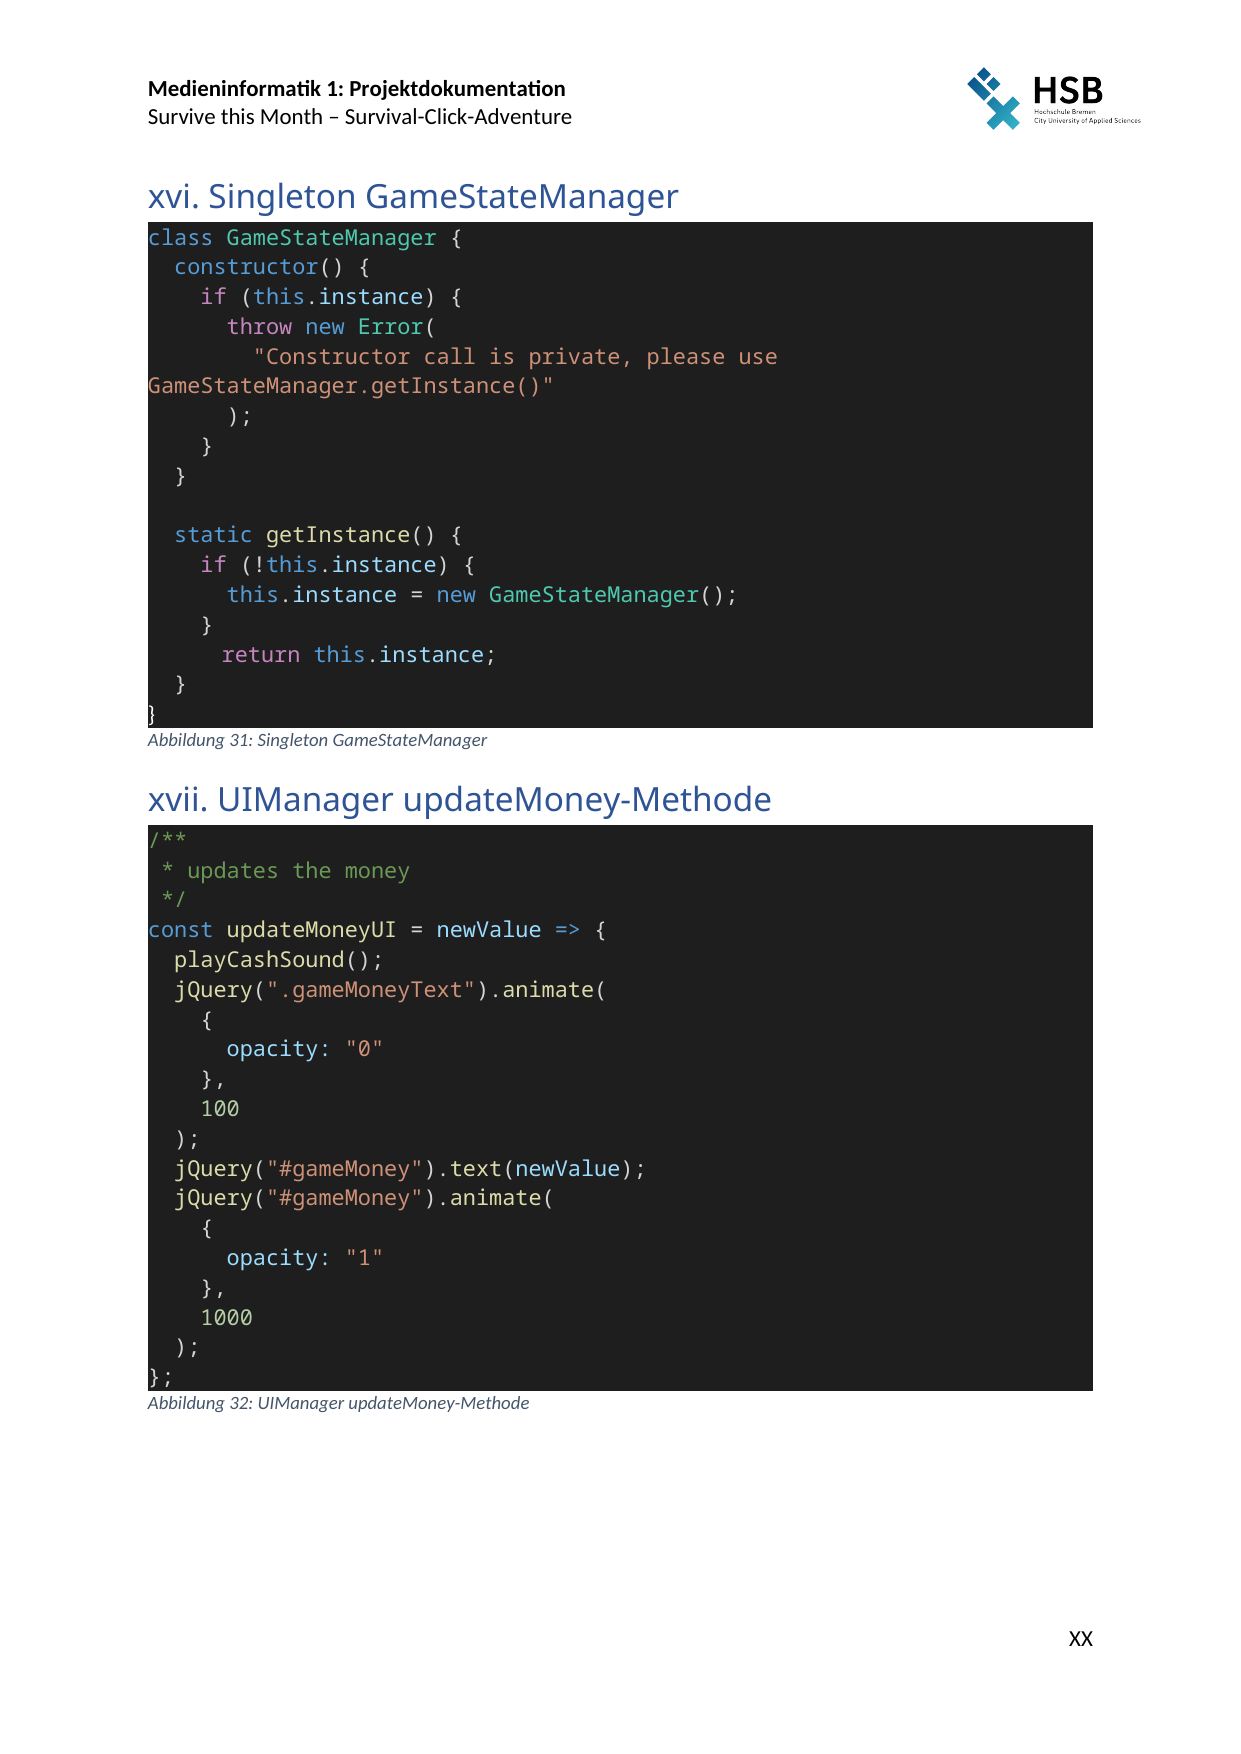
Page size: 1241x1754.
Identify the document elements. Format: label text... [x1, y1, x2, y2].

text constructor() { [148, 251, 1093, 281]
text }, [148, 1272, 1093, 1301]
text "Constructor call is private, please use GameStateManager.getInstance()" [148, 341, 1093, 400]
text class GameStateManager { [148, 222, 1093, 251]
text 100 [148, 1093, 1093, 1123]
text } [148, 430, 1093, 460]
text ); [148, 400, 1093, 430]
text return this.instance; [148, 639, 1093, 668]
text jQuery("#gameMoney").text(newValue); [148, 1152, 1093, 1182]
subtitle xvii. UIManager updateMoney-Methode [148, 776, 1093, 821]
text ); [148, 1331, 1093, 1361]
text static getInstance() { [148, 519, 1093, 549]
picture [950, 50, 1158, 147]
text } [148, 609, 1093, 639]
text jQuery(".gameMoneyText").animate( [148, 974, 1093, 1003]
text this.instance = new GameStateManager(); [148, 579, 1093, 609]
text }, [148, 1063, 1093, 1093]
subtitle xvi. Singleton GameStateManager [148, 173, 1093, 218]
text if (this.instance) { [148, 281, 1093, 311]
text jQuery("#gameMoney").animate( [148, 1182, 1093, 1212]
text * updates the money [148, 854, 1093, 884]
text } [148, 460, 1093, 490]
text if (!this.instance) { [148, 549, 1093, 579]
text Abbildung 31: Singleton GameStateManager [148, 728, 1093, 751]
text ); [148, 1123, 1093, 1152]
text throw new Error( [148, 311, 1093, 341]
text { [148, 1003, 1093, 1033]
text opacity: "0" [148, 1033, 1093, 1063]
text Abbildung 32: UIManager updateMoney-Methode [148, 1391, 1093, 1414]
text */ [148, 884, 1093, 914]
text 1000 [148, 1301, 1093, 1331]
text /** [148, 825, 1093, 854]
text playCashSound(); [148, 944, 1093, 974]
text const updateMoneyUI = newValue => { [148, 914, 1093, 944]
text }; [148, 1361, 1093, 1391]
text } [148, 698, 1093, 728]
text opacity: "1" [148, 1242, 1093, 1272]
text } [148, 668, 1093, 698]
text { [148, 1212, 1093, 1242]
